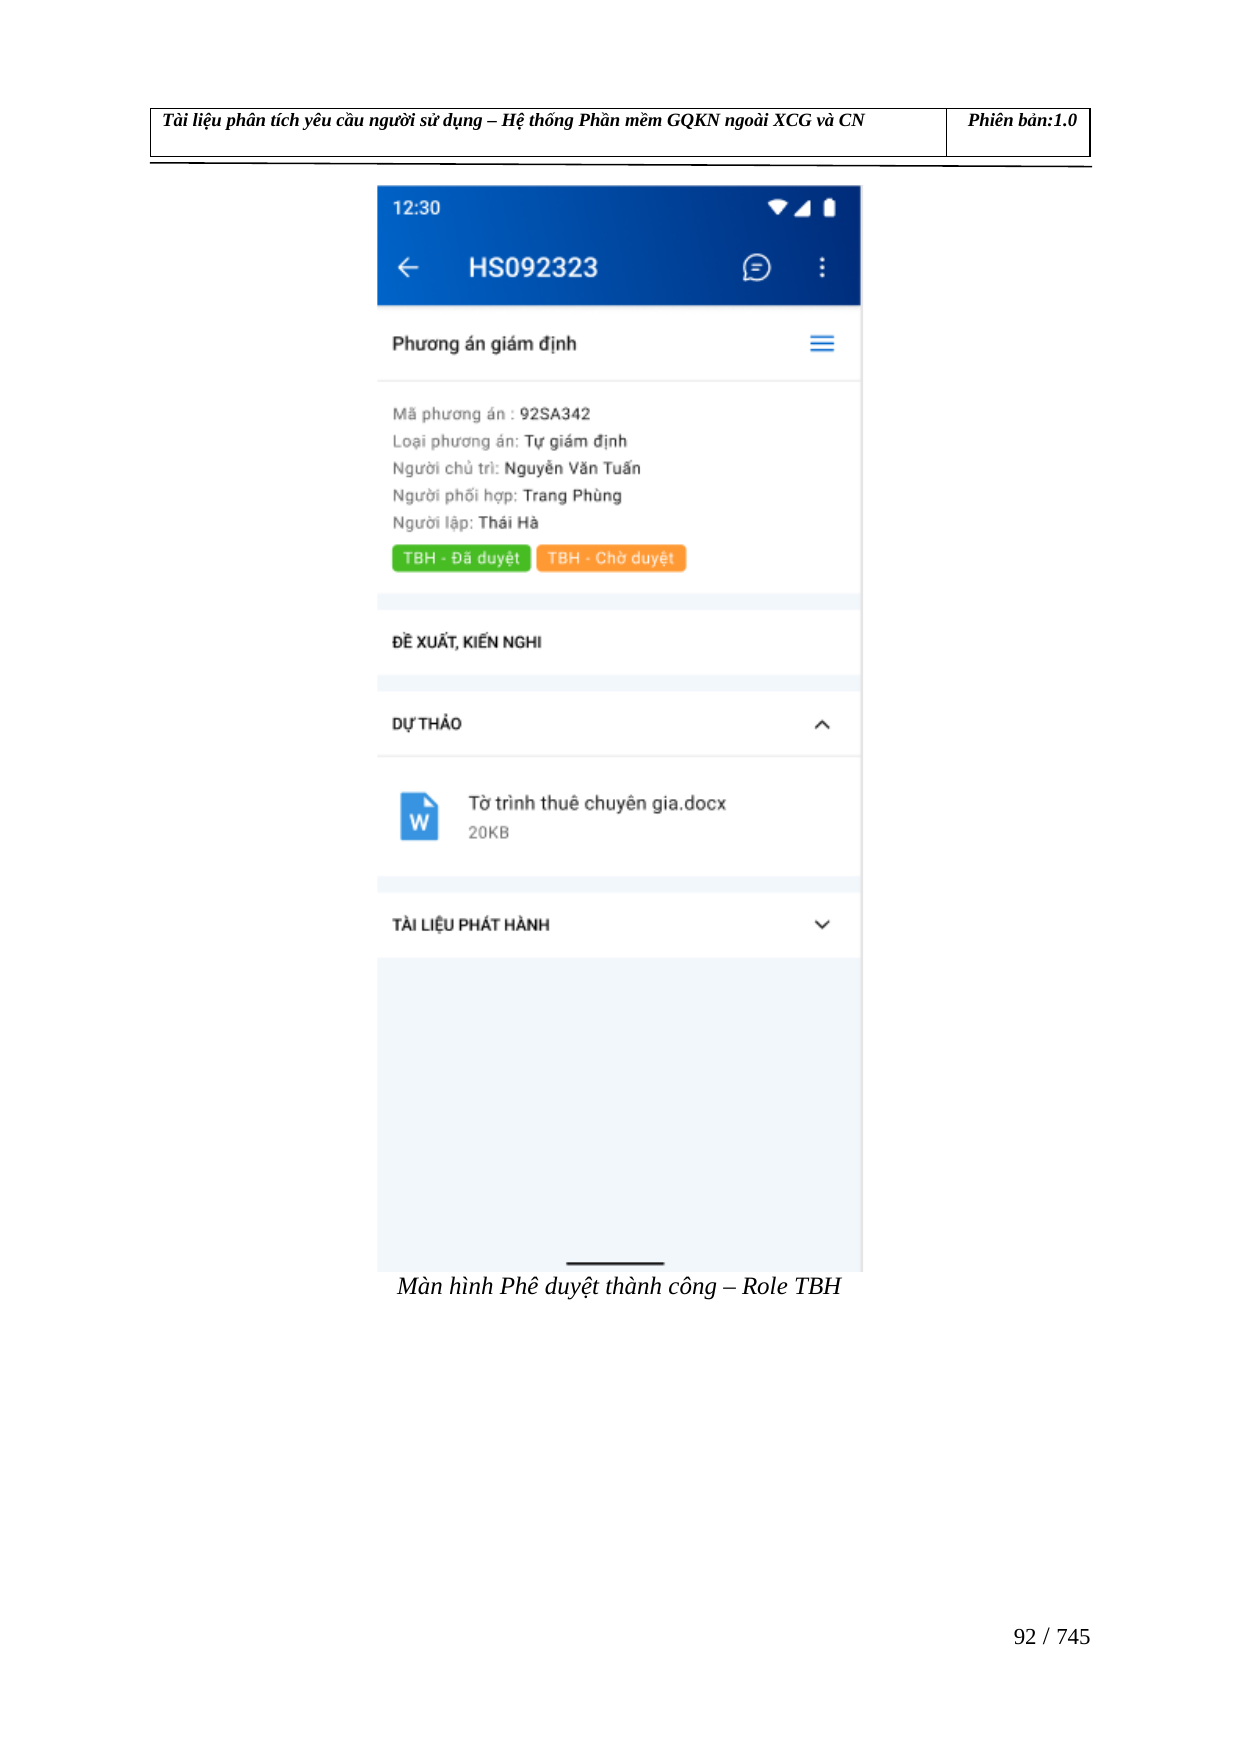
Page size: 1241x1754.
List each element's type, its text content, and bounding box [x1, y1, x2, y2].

text Màn hình Phê duyệt thành công – Role TBH [150, 1271, 1090, 1300]
picture [377, 185, 864, 1272]
